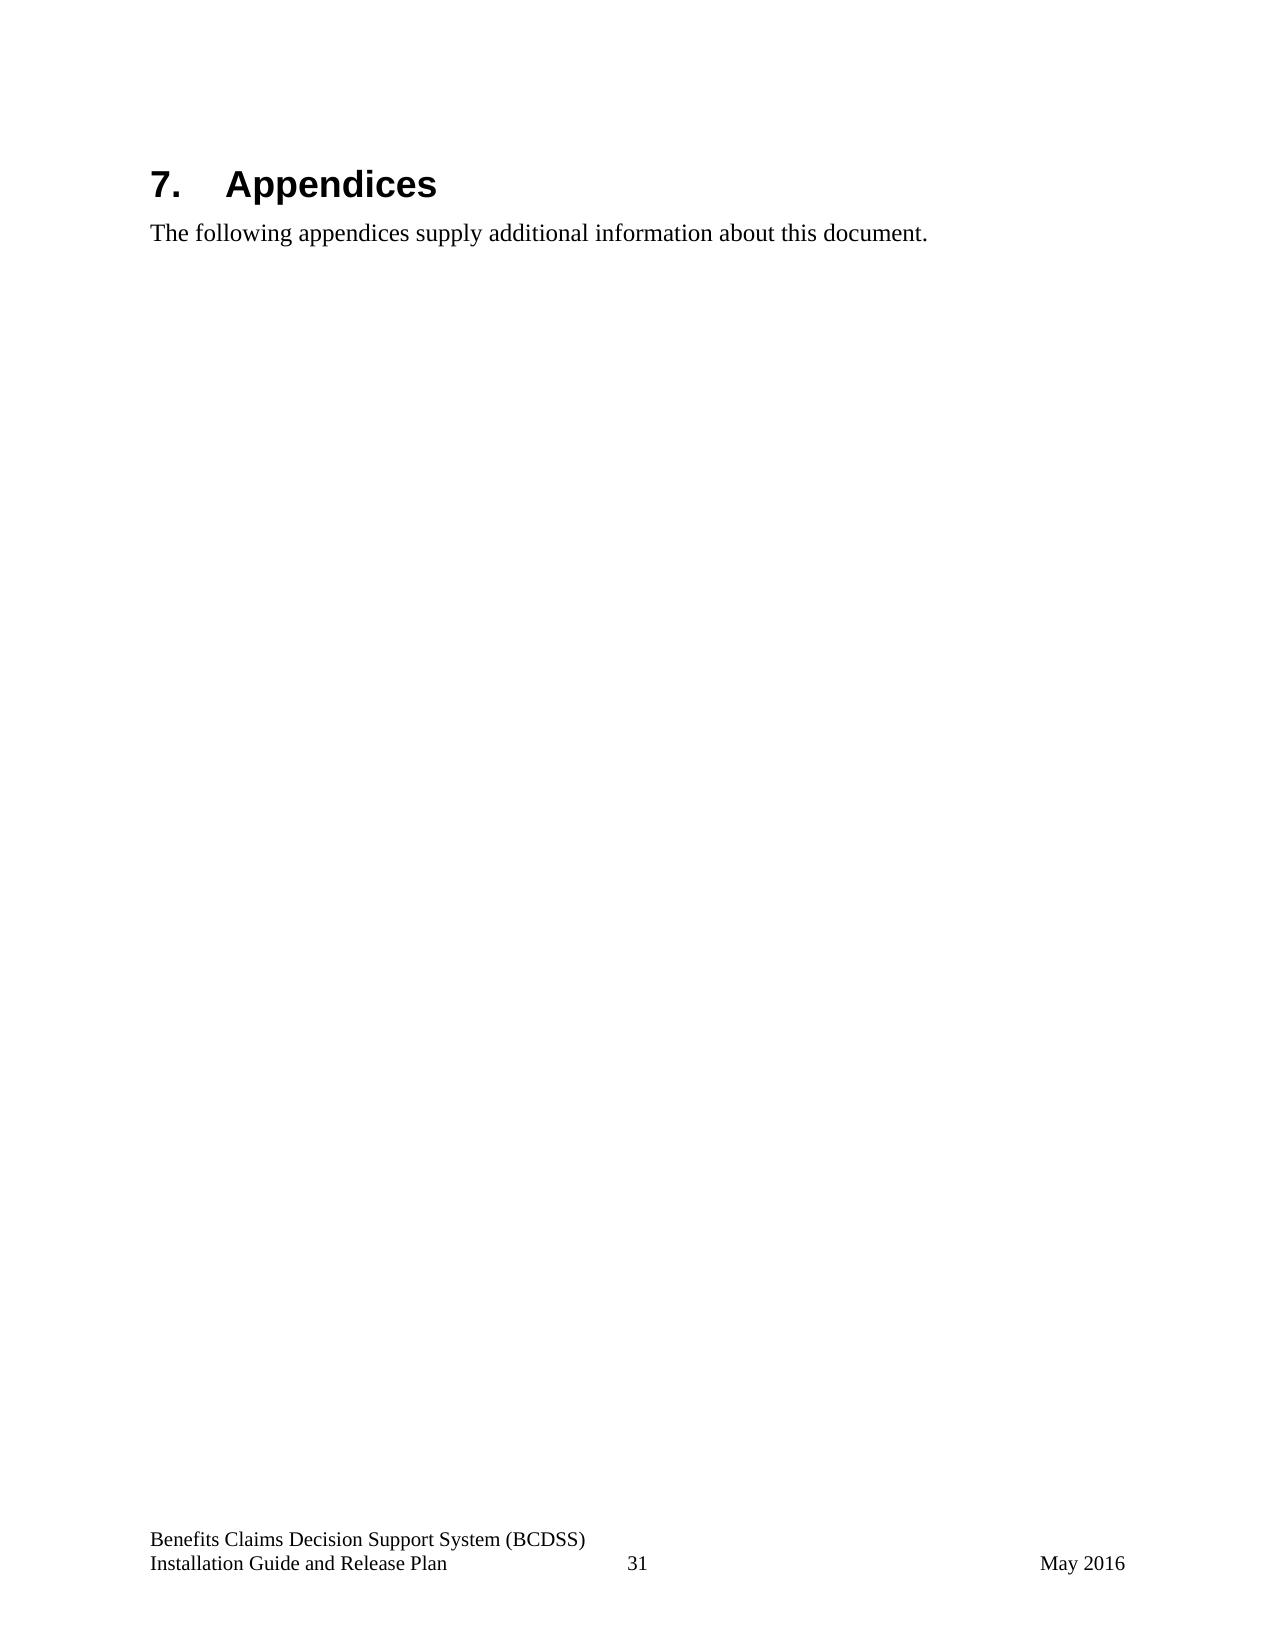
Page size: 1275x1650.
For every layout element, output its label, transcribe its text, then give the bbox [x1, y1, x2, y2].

subtitle Appendices [150, 162, 1125, 206]
text The following appendices supply additional information about this document. [150, 218, 1125, 247]
